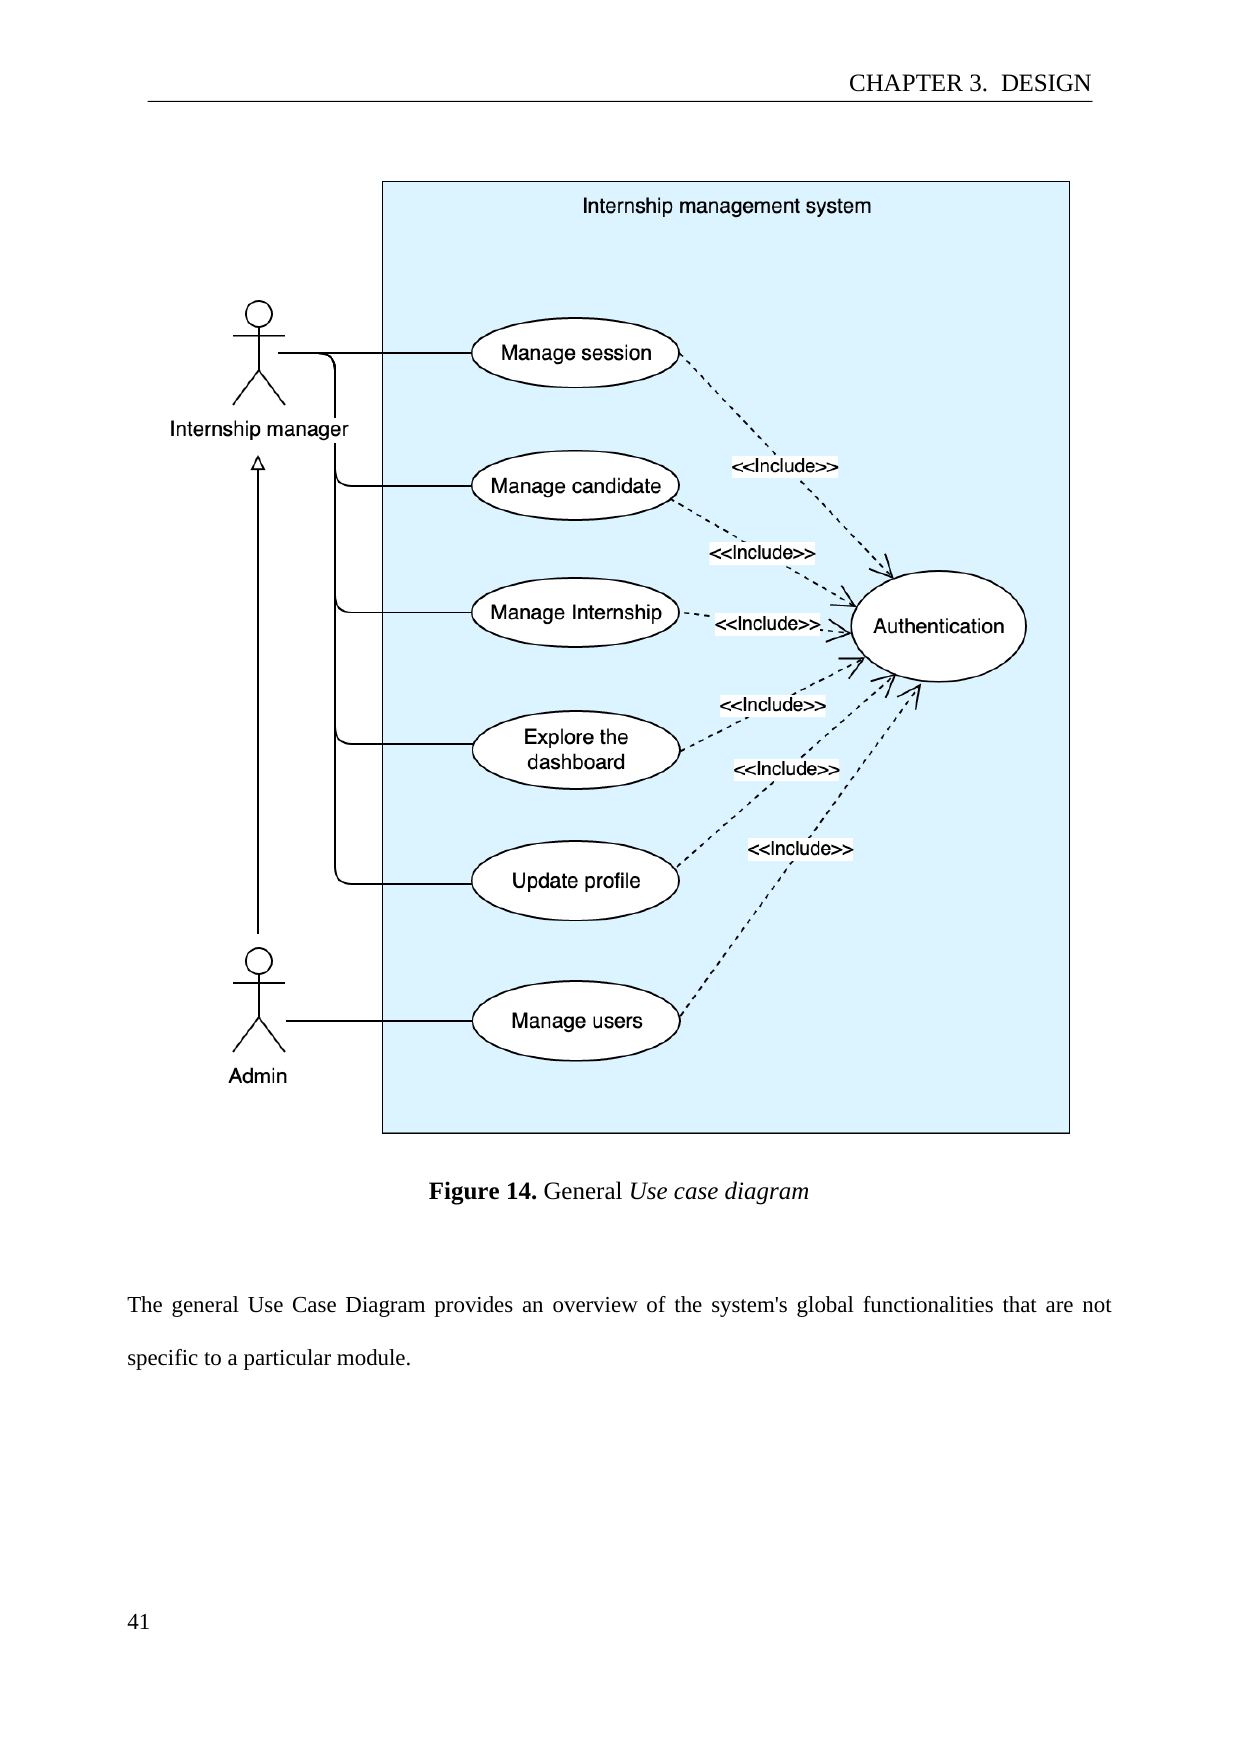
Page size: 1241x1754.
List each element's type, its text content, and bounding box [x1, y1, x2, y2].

text Figure 14. General Use case diagram [127, 1177, 1113, 1205]
text The general Use Case Diagram provides an overview of the system's global functionalities that are not specific to a particular module. [127, 1291, 1113, 1370]
picture [127, 137, 1114, 1177]
